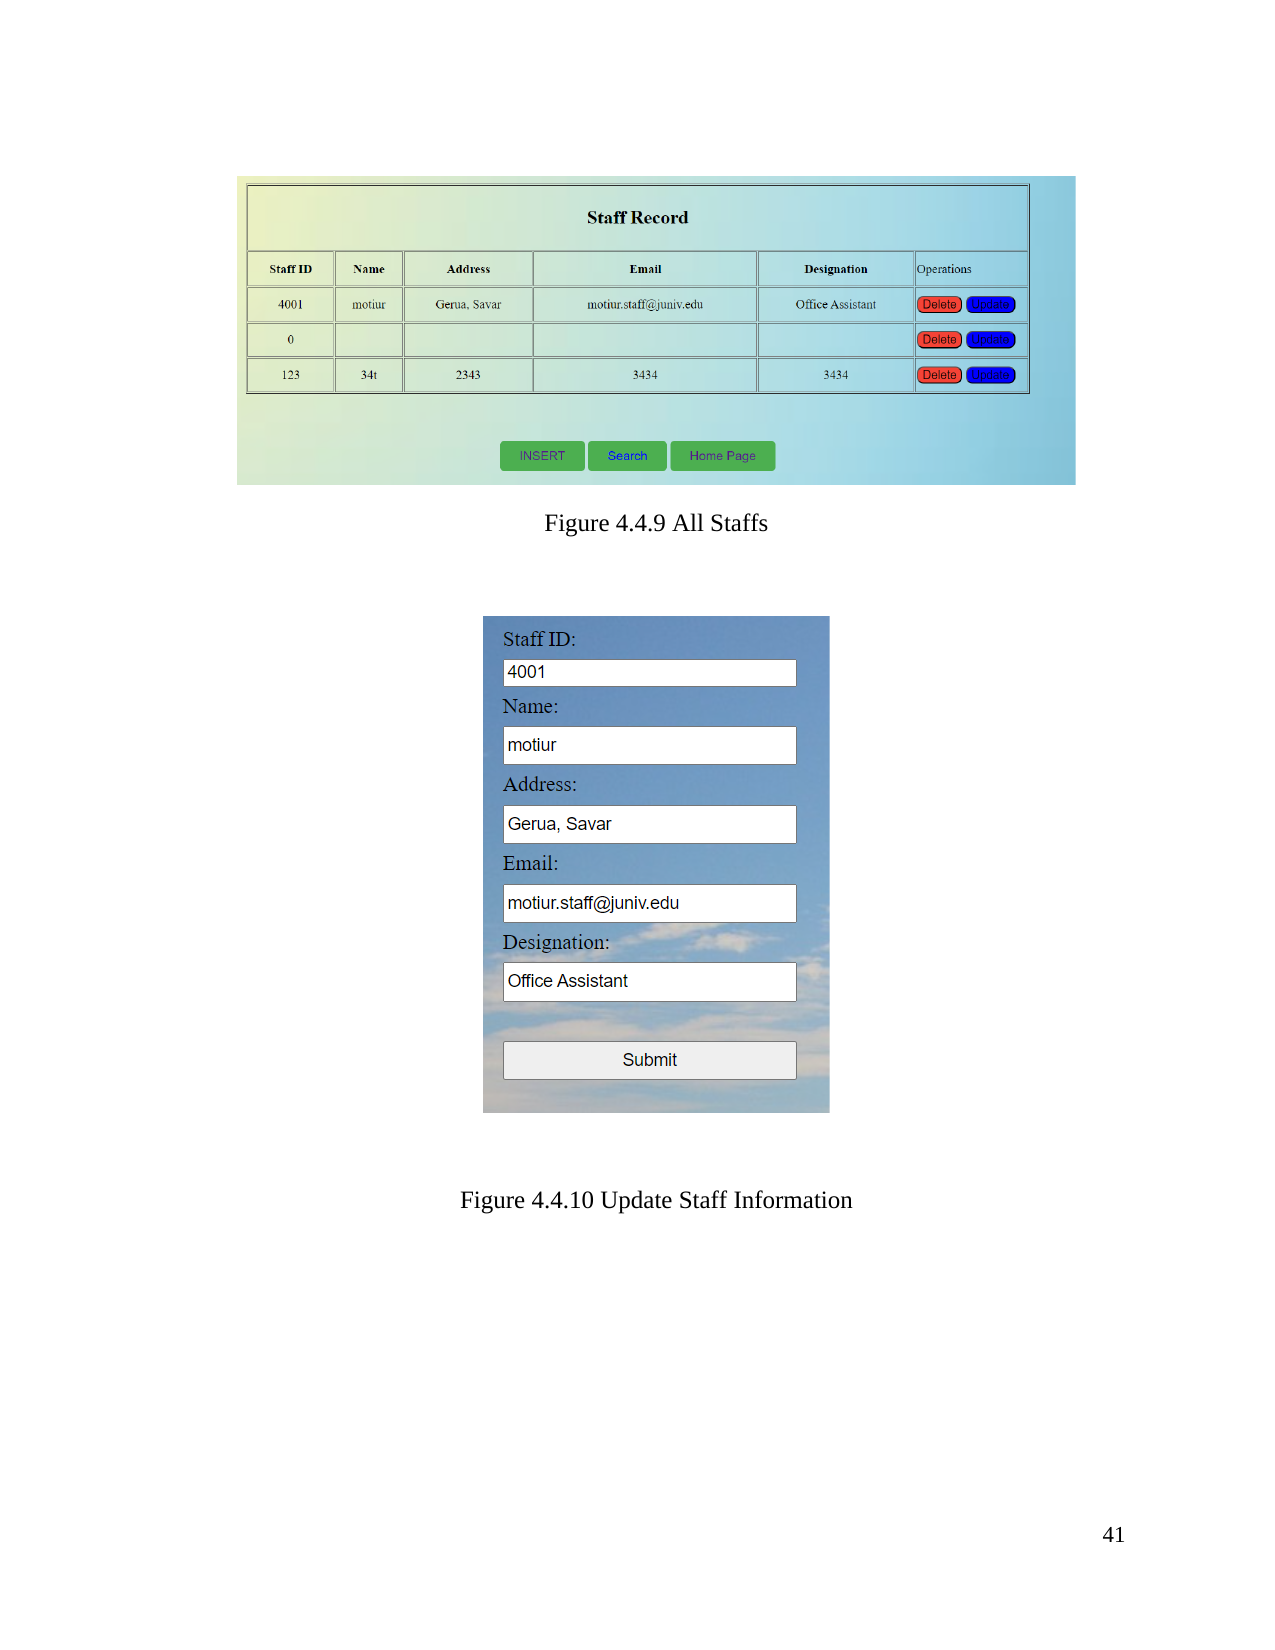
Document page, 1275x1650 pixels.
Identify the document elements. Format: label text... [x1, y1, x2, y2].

text Figure 4.4.9 All Staffs [197, 508, 1116, 537]
picture [483, 616, 830, 1113]
picture [237, 176, 1076, 485]
text Figure 4.4.10 Update Staff Information [197, 1185, 1116, 1213]
